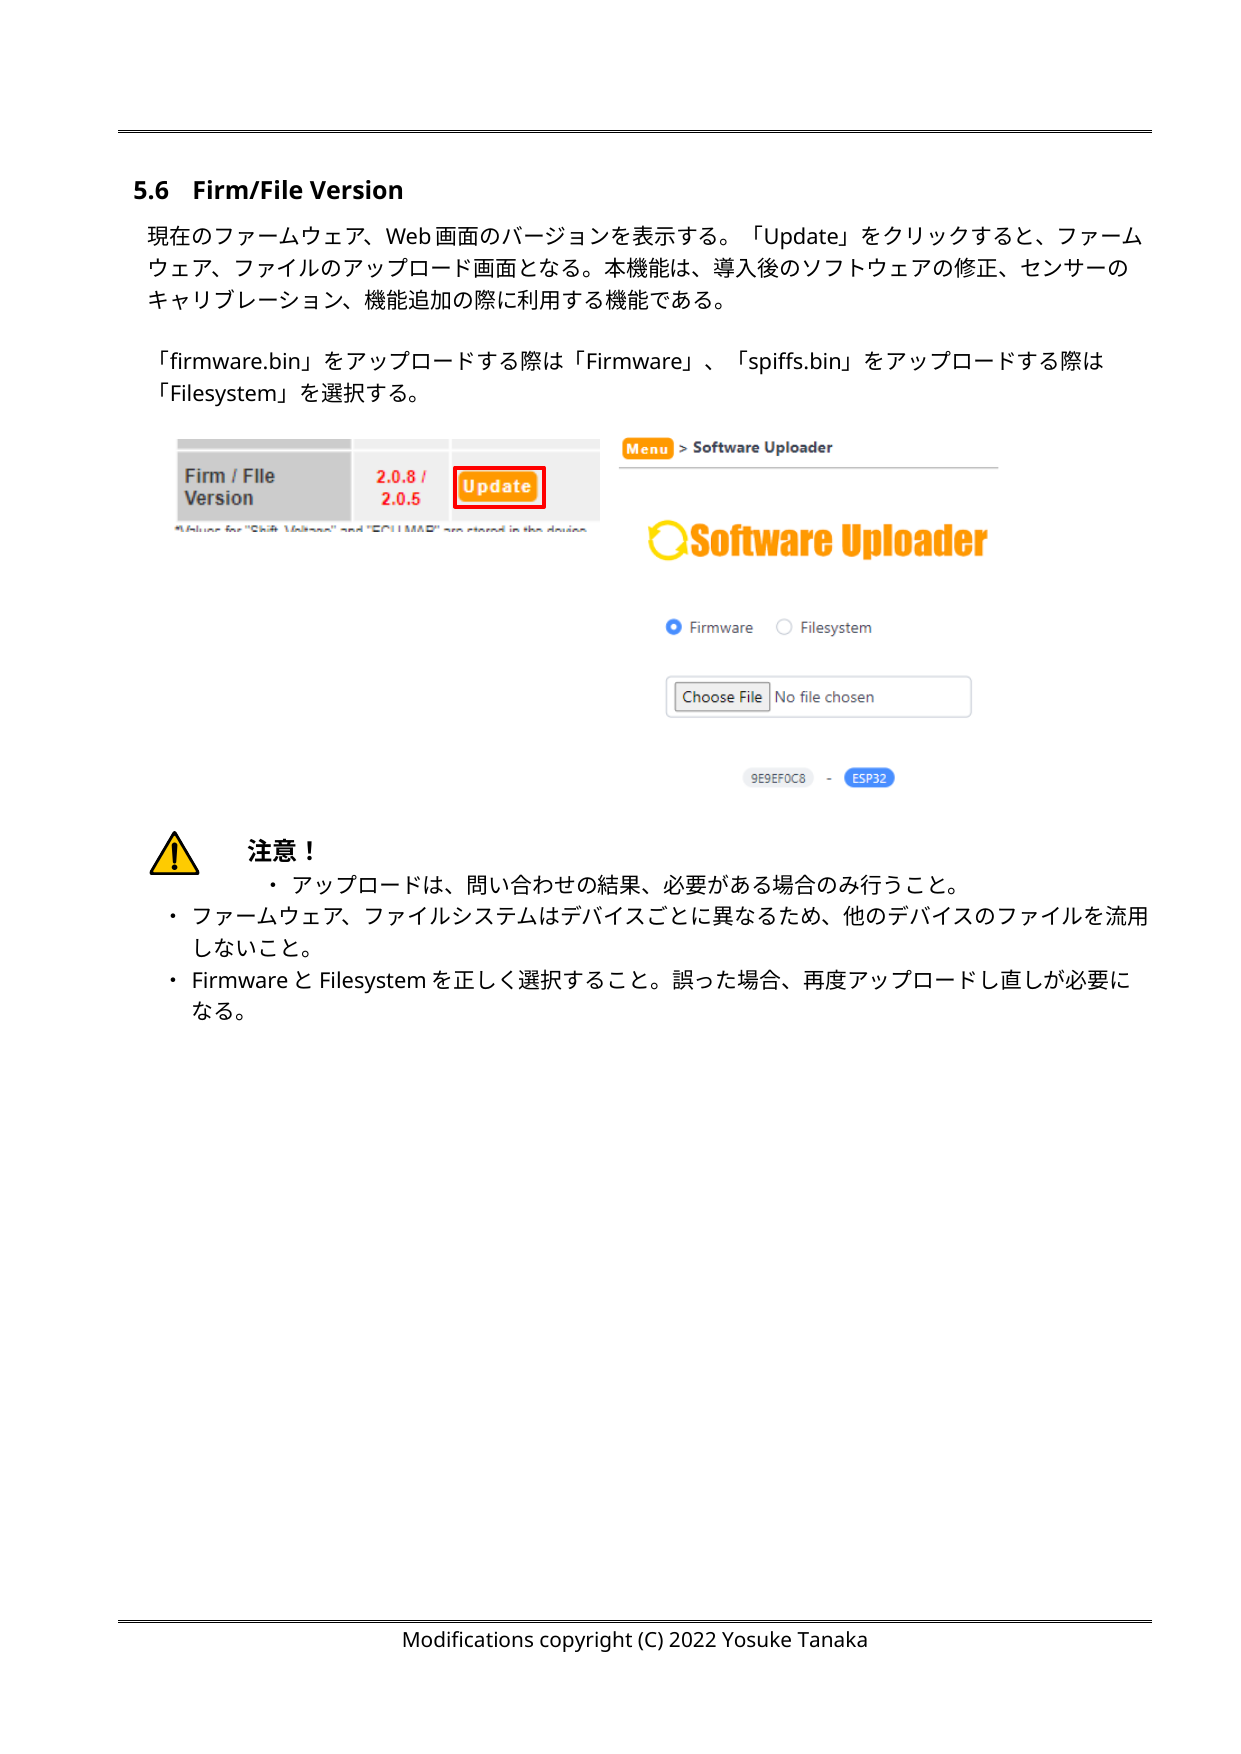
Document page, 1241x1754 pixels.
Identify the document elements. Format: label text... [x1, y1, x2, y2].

list FirmwareとFilesystemを正しく選択すること。誤った場合、再度アップロードし直しが必要になる。 [163, 963, 1152, 1026]
list ファームウェア、ファイルシステムはデバイスごとに異なるため、他のデバイスのファイルを流用しないこと。 [163, 899, 1152, 963]
picture [618, 437, 999, 802]
subtitle Firm/File Version [133, 173, 1130, 207]
picture [149, 831, 200, 875]
text 注意！ [200, 831, 1152, 868]
text 現在のファームウェア、Web画面のバージョンを表示する。「Update」をクリックすると、ファームウェア、ファイルのアップロード画面となる。本機能は、導入後のソフトウェアの修正、センサーのキャリブレーション、機能追加の際に利用する機能である。 [148, 219, 1152, 314]
picture [167, 439, 600, 532]
list アップロードは、問い合わせの結果、必要がある場合のみ行うこと。 [163, 868, 1152, 899]
text 「firmware.bin」をアップロードする際は「Firmware」、「spiffs.bin」をアップロードする際は「Filesystem」を選択する。 [148, 344, 1152, 408]
